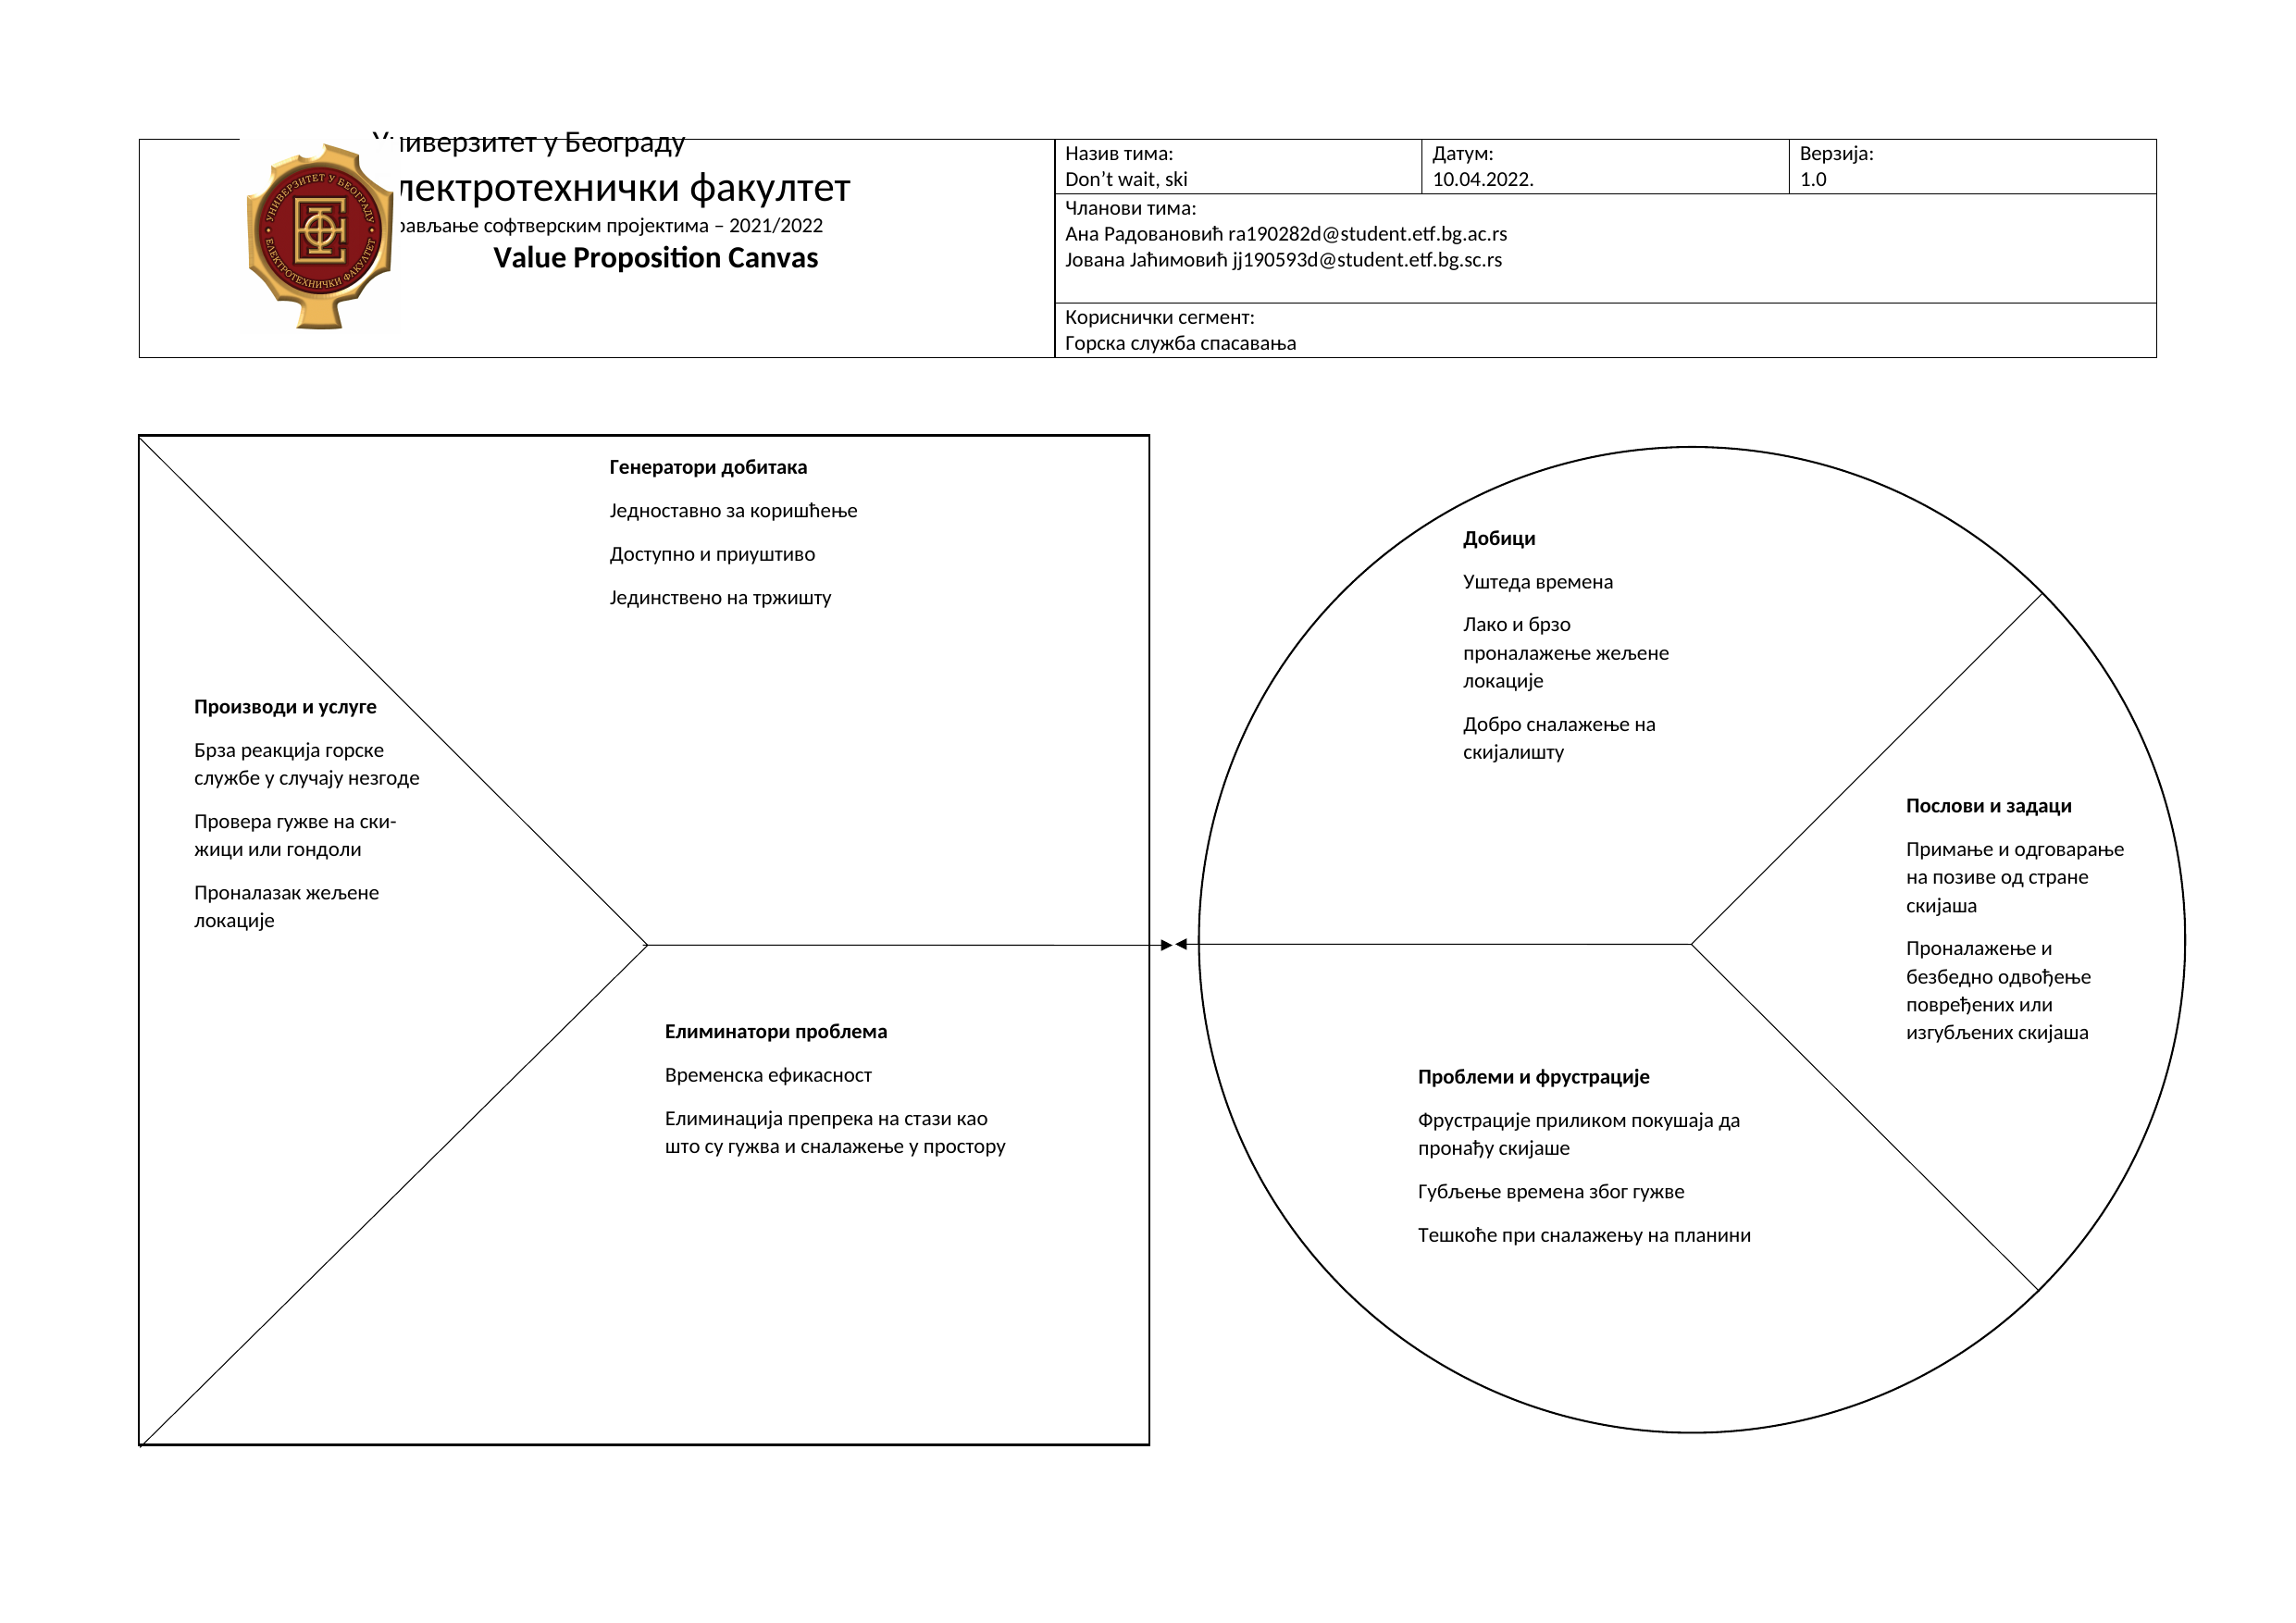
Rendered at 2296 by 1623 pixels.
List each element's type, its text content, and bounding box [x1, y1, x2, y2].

table_header Назив тима: Don’t wait, ski [1056, 140, 1421, 193]
table_header Верзија: 1.0 [1790, 140, 2156, 193]
table_cell Кориснички сегмент: Горска служба спасавања [1056, 304, 2156, 357]
table_header [140, 140, 1054, 357]
picture [240, 139, 401, 334]
table_header Датум: 10.04.2022. [1422, 140, 1789, 193]
table_cell Чланови тима: Aна Радовановић ra190282d@student.etf.bg.ac.rs Joвана Јаћимовић јј190593d@student.etf.bg.sc.rs [1056, 194, 2156, 303]
